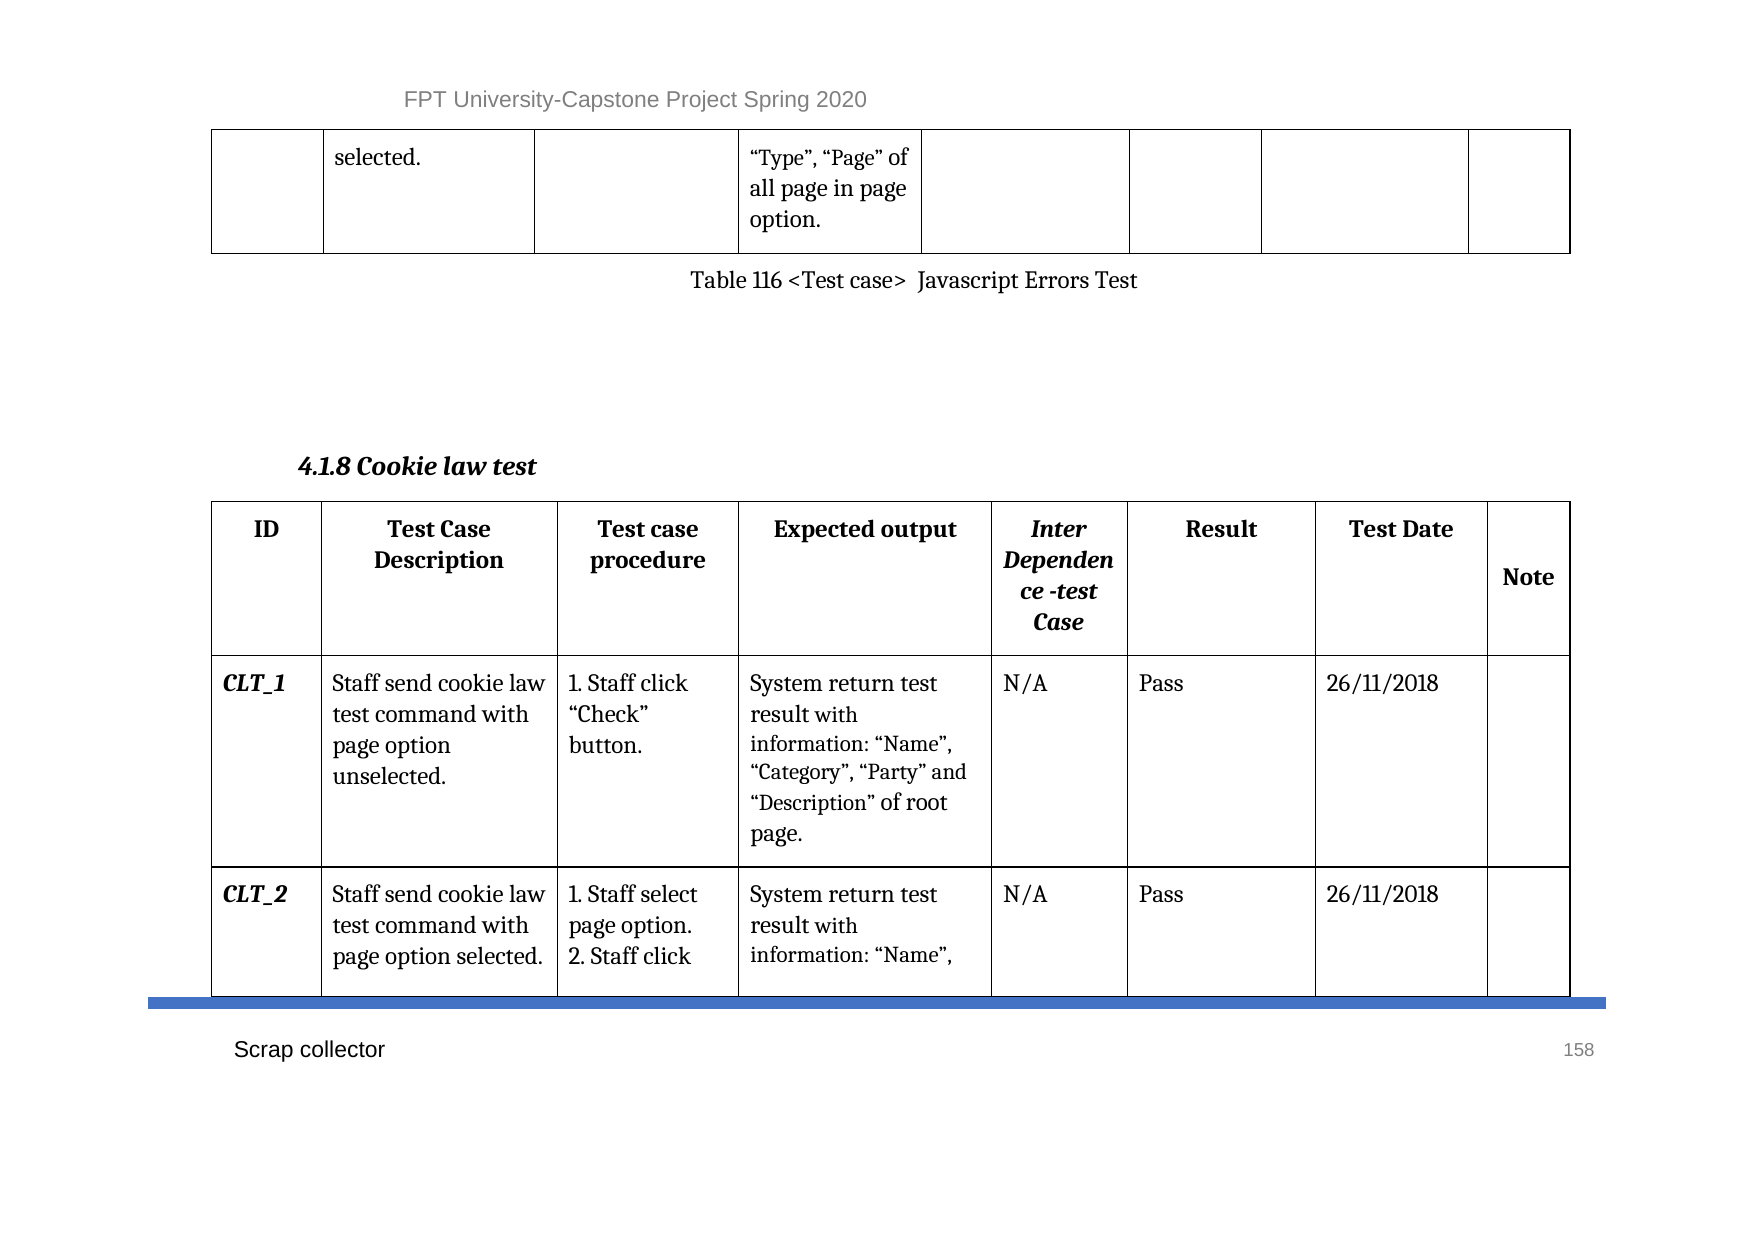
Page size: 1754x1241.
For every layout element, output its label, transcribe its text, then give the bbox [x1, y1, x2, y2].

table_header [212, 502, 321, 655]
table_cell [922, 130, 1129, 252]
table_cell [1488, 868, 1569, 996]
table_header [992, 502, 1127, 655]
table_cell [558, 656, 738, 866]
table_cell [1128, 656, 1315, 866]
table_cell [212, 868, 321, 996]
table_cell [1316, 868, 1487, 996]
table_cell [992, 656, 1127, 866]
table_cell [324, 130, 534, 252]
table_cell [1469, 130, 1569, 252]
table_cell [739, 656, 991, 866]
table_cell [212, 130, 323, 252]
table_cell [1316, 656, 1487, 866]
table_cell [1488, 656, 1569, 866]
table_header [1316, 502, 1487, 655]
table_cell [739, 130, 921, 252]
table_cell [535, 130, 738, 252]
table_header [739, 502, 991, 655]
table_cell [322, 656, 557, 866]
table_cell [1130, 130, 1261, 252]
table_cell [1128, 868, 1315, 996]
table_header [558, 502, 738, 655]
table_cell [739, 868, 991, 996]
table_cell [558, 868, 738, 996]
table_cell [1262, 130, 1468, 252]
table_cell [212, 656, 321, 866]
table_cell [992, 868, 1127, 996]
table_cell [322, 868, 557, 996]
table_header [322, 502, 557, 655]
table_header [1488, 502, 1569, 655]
text 4.1.8 Cookie law test [185, 451, 1606, 482]
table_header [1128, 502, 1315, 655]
